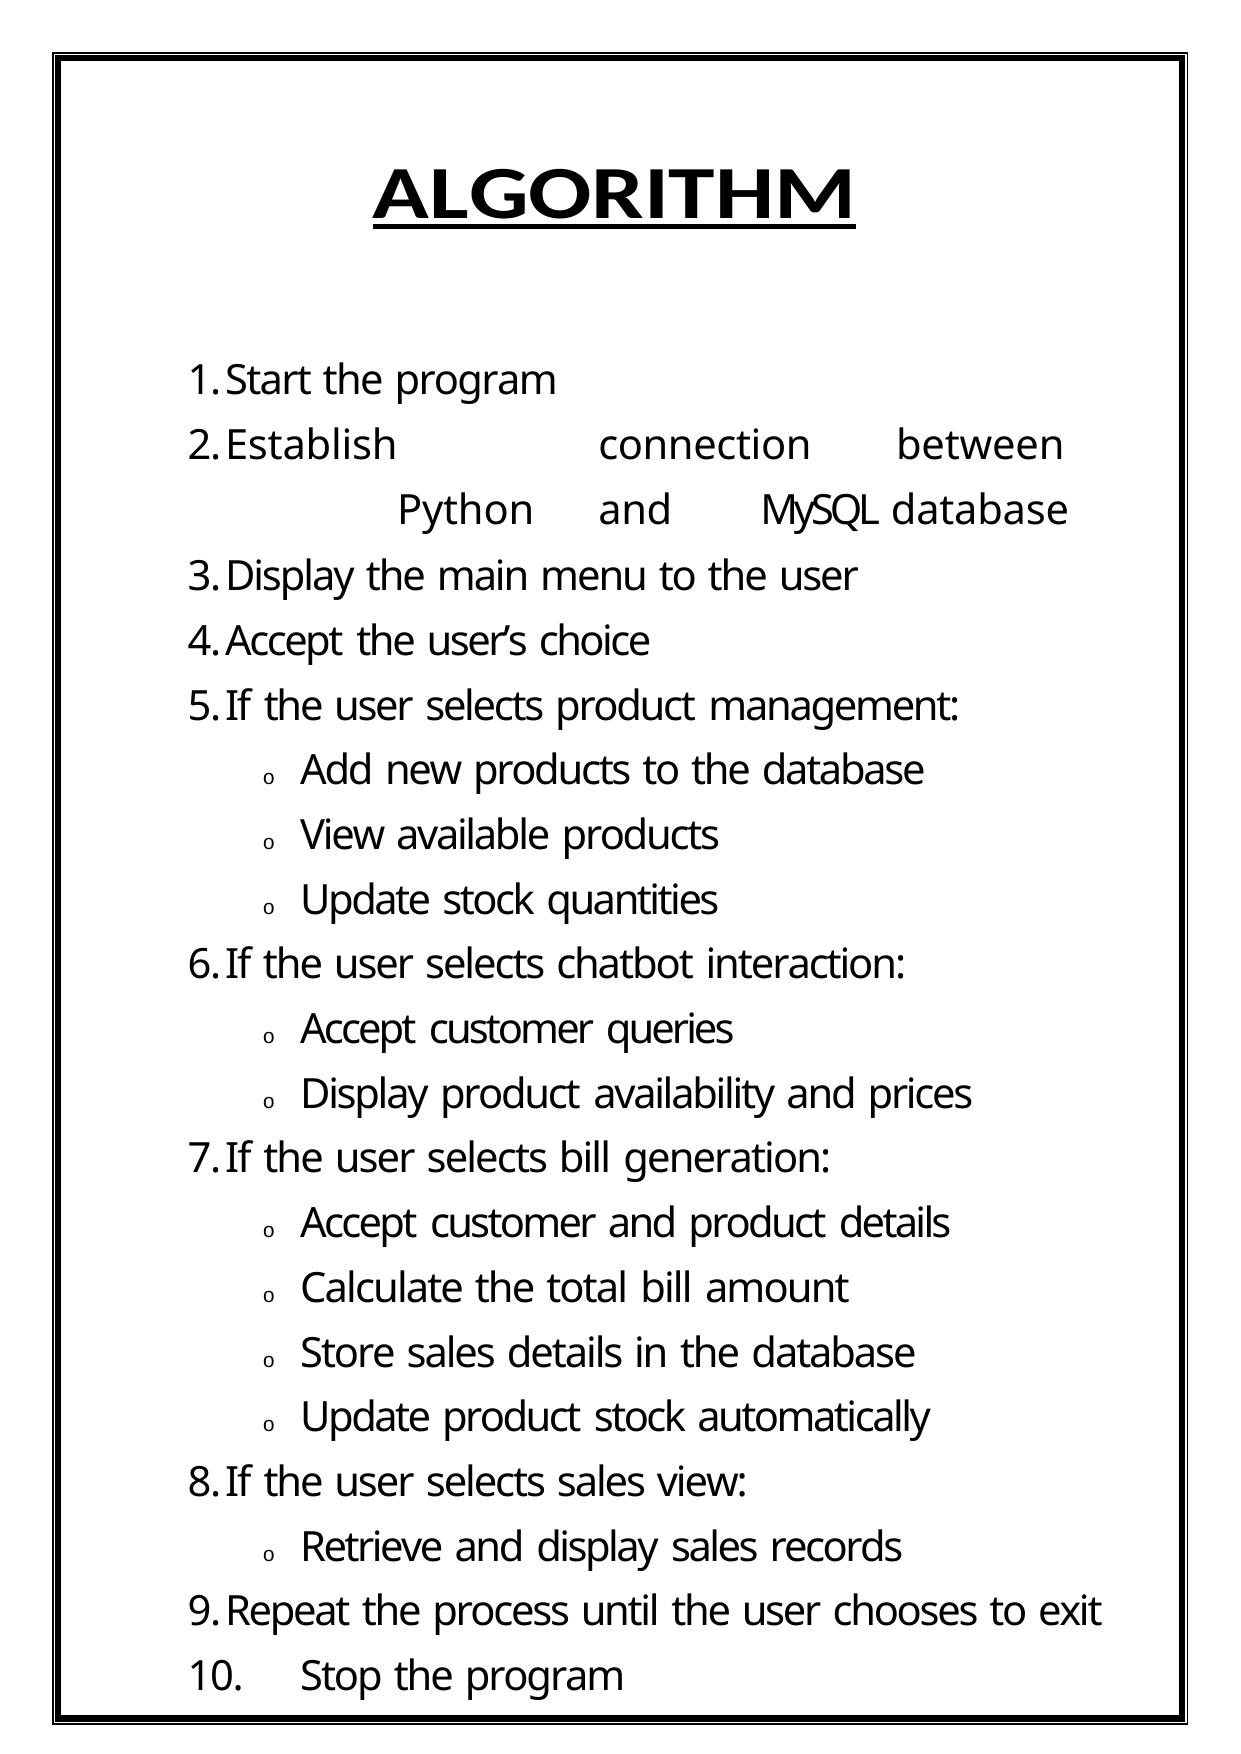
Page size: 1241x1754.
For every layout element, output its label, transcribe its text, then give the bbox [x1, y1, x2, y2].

list Establish connection between Python and MySQL database [187, 415, 1090, 537]
list If the user selects sales view: [187, 1452, 1107, 1509]
list Update stock quantities [262, 869, 1107, 926]
list Store sales details in the database [262, 1322, 1107, 1379]
list Accept customer queries [262, 999, 1107, 1056]
list Start the program [187, 350, 1107, 407]
list View available products [262, 805, 1107, 862]
text ALGORITHM [300, 152, 1107, 236]
list Stop the program [187, 1646, 1107, 1703]
list If the user selects bill generation: [187, 1128, 1107, 1185]
list Retrieve and display sales records [262, 1517, 1107, 1573]
list Display product availability and prices [262, 1064, 1107, 1120]
list Calculate the total bill amount [262, 1258, 1107, 1314]
list Display the main menu to the user [187, 546, 1107, 603]
list Update product stock automatically [262, 1387, 1107, 1444]
list Accept the user’s choice [187, 611, 1107, 668]
list Repeat the process until the user chooses to exit [187, 1581, 1107, 1638]
list If the user selects chatbot interaction: [187, 934, 1107, 991]
list Accept customer and product details [262, 1193, 1107, 1250]
list Add new products to the database [262, 740, 1107, 797]
list If the user selects product management: [187, 675, 1107, 732]
